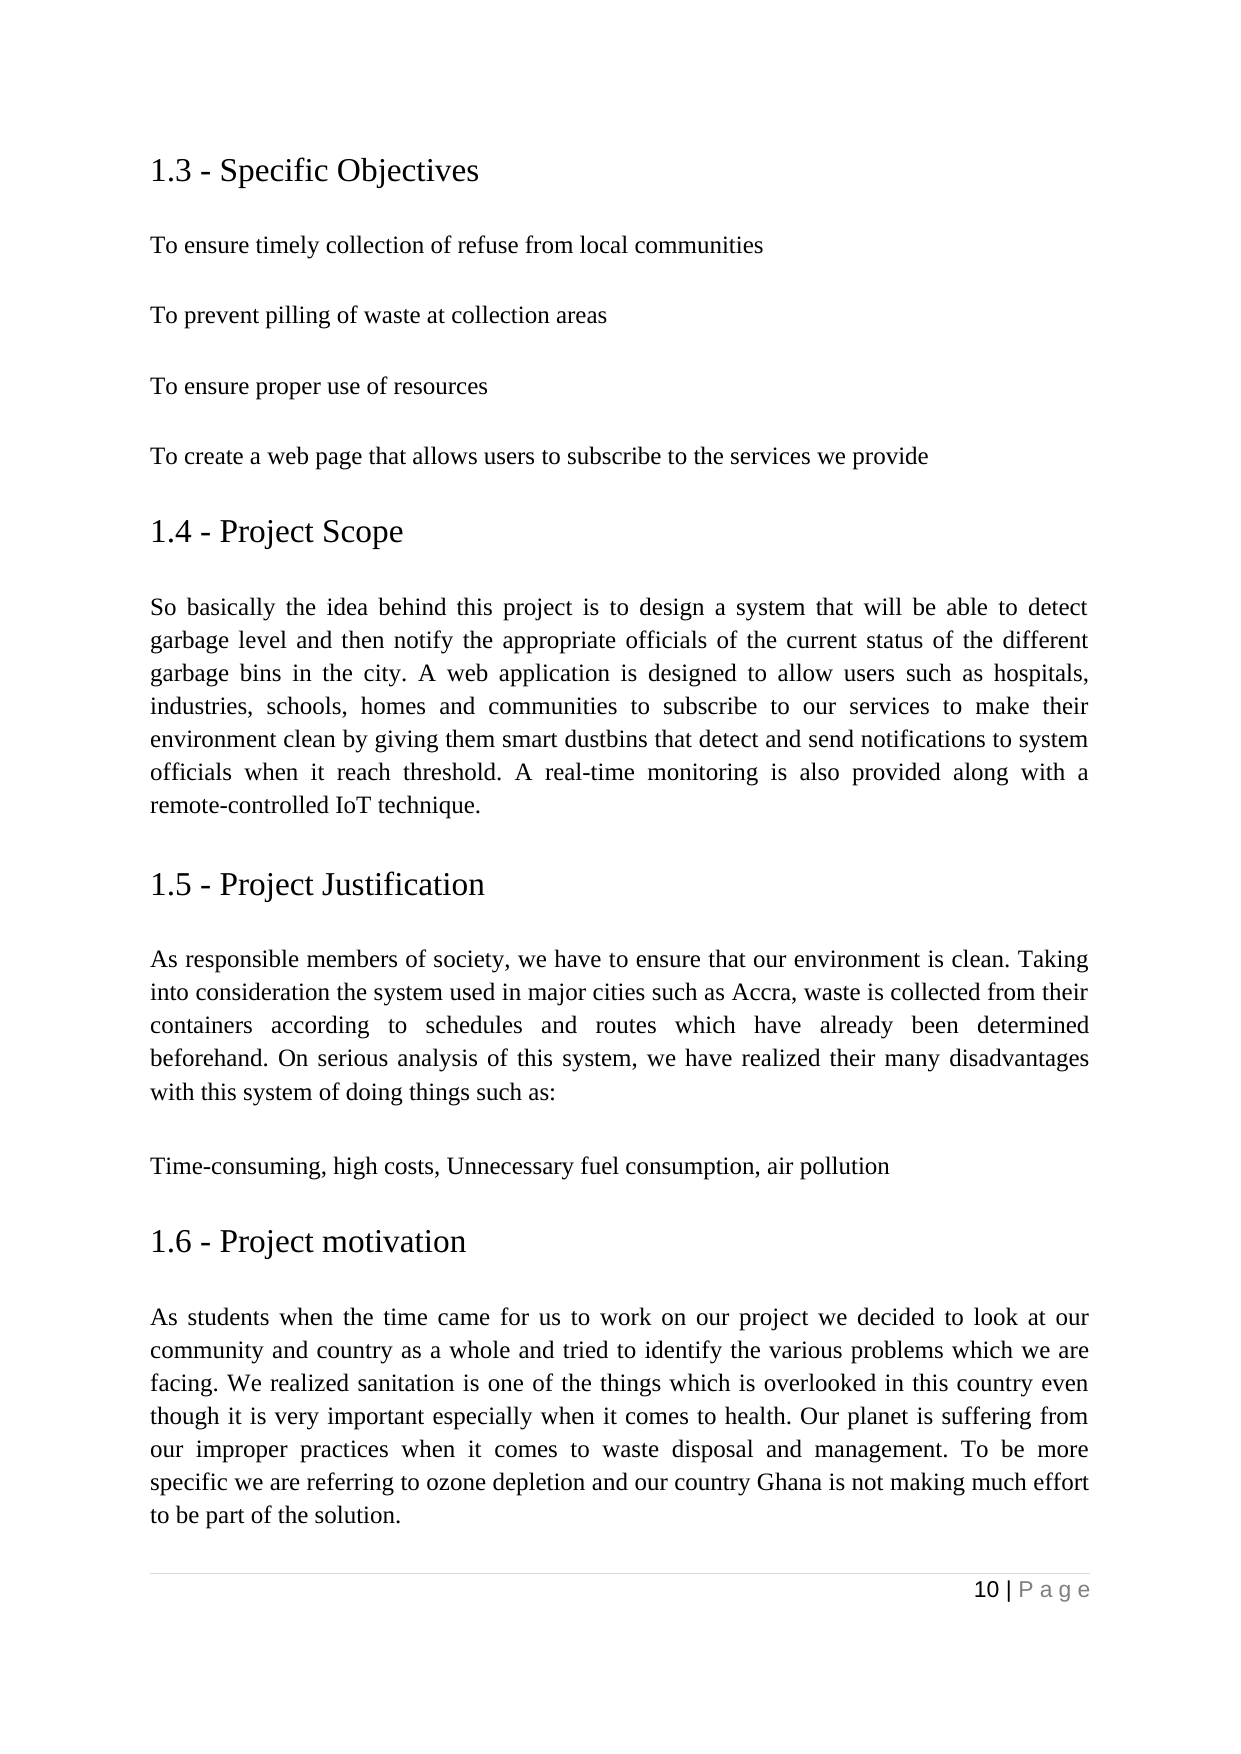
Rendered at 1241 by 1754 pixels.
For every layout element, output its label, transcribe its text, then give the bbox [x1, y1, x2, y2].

text As responsible members of society, we have to ensure that our environment is clean. Taking into consideration the system used in major cities such as Accra, waste is collected from their containers according to schedules and routes which have already been determined beforehand. On serious analysis of this system, we have realized their many disadvantages with this system of doing things such as: [150, 944, 1090, 1105]
text As students when the time came for us to work on our project we decided to look at our community and country as a whole and tried to identify the various problems which we are facing. We realized sanitation is one of the things which is overlooked in this country even though it is very important especially when it comes to health. Our planet is suffering from our improper practices when it comes to waste disposal and management. To be more specific we are referring to ozone depletion and our country Ghana is not making much effort to be part of the solution. [150, 1302, 1090, 1528]
subtitle 1.5 - Project Justification [150, 864, 1090, 903]
text To prevent pilling of waste at collection areas [150, 300, 1090, 329]
text So basically the idea behind this project is to design a system that will be able to detect garbage level and then notify the appropriate officials of the current status of the different garbage bins in the city. A web application is designed to allow users such as hospitals, industries, schools, homes and communities to subscribe to our services to make their environment clean by giving them smart dustbins that detect and send notifications to system officials when it reach threshold. A real-time monitoring is also provided along with a remote-controlled IoT technique. [150, 592, 1090, 818]
subtitle 1.4 - Project Scope [150, 512, 1090, 550]
subtitle 1.6 - Project motivation [150, 1222, 1090, 1260]
text Time-consuming, high costs, Unnecessary fuel consumption, air pollution [150, 1151, 1090, 1180]
subtitle 1.3 - Specific Objectives [150, 150, 1090, 188]
text To ensure timely collection of refuse from local communities [150, 230, 1090, 259]
text To create a web page that allows users to subscribe to the services we provide [150, 441, 1090, 470]
text To ensure proper use of resources [150, 371, 1090, 399]
